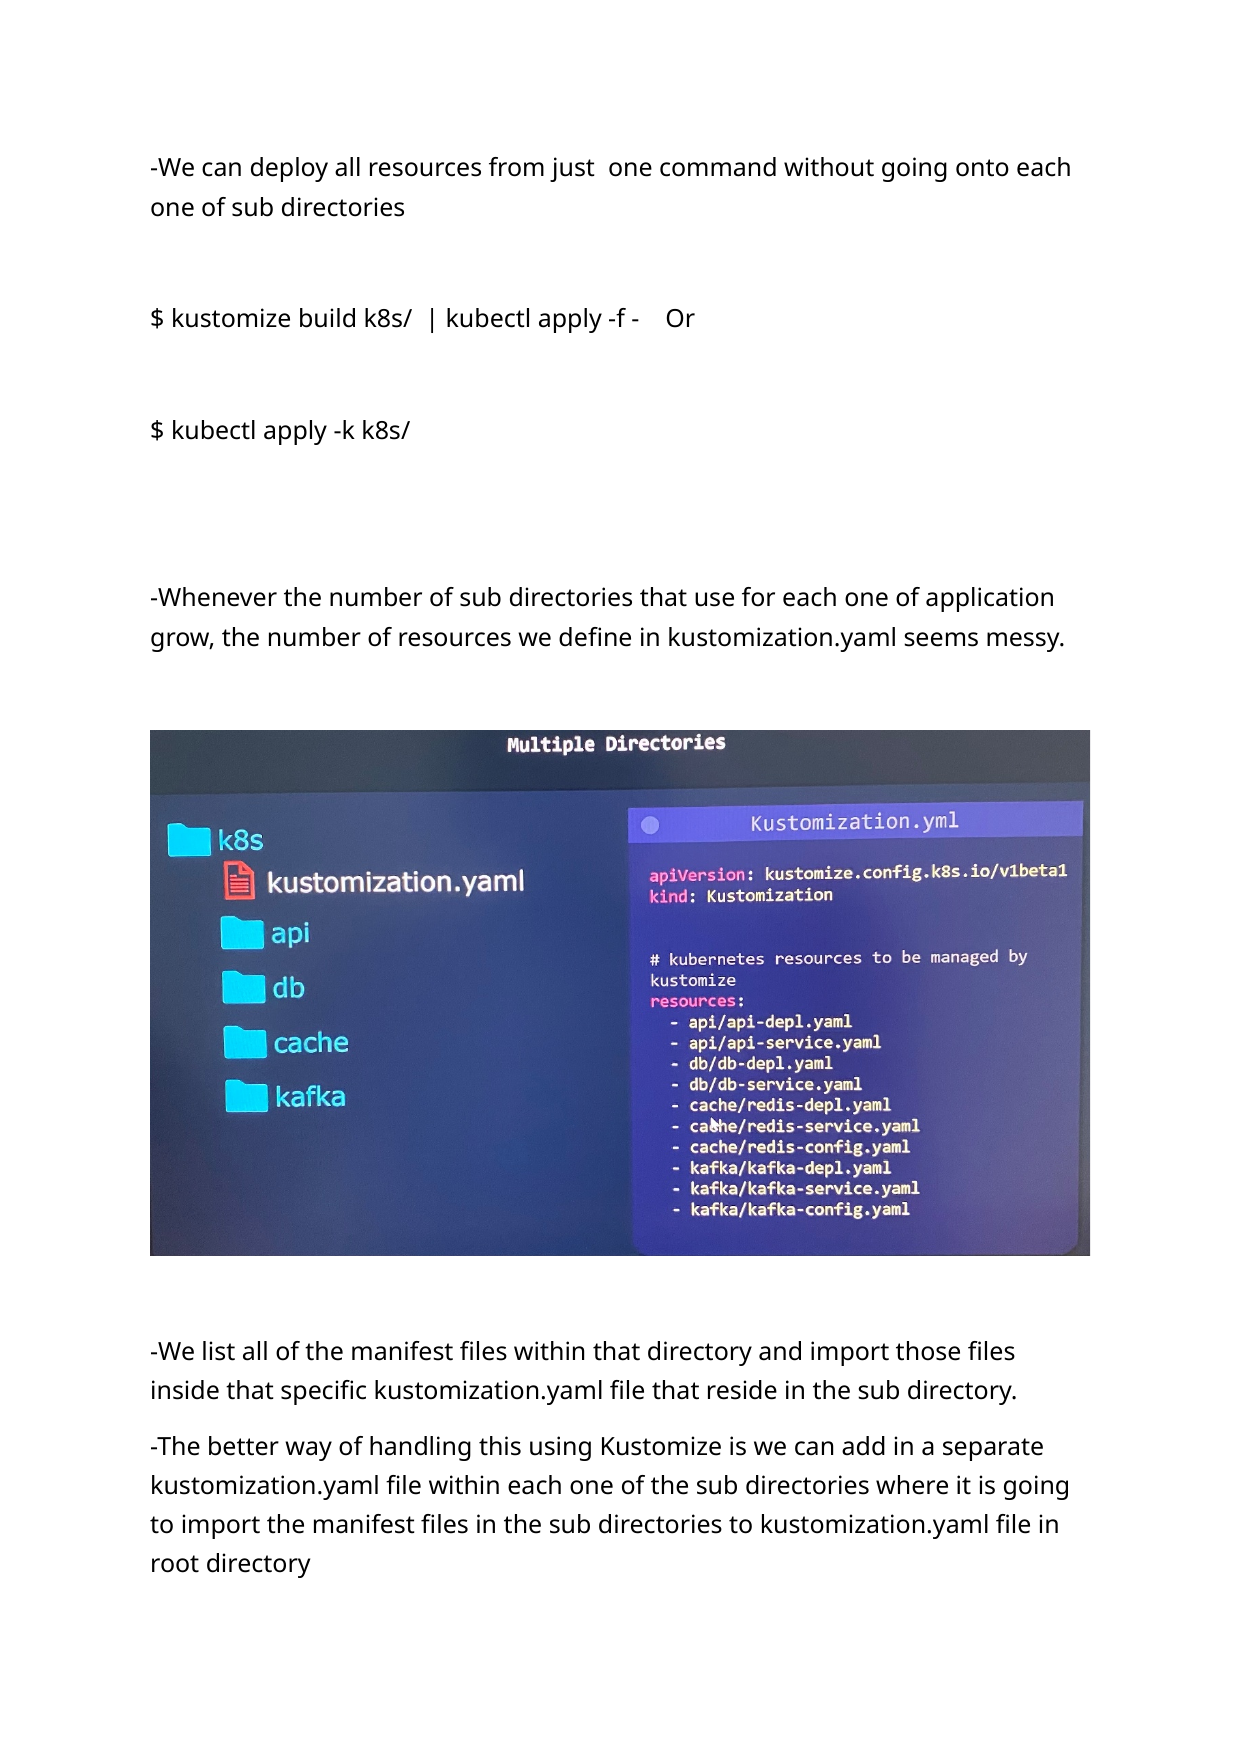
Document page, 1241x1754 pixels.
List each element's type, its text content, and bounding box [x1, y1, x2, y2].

text $ kubectl apply -k k8s/ [150, 412, 1090, 447]
text -Whenever the number of sub directories that use for each one of application grow, the number of resources we define in kustomization.yaml seems messy. [150, 580, 1090, 653]
text -The better way of handling this using Kustomize is we can add in a separate kustomization.yaml file within each one of the sub directories where it is going to import the manifest files in the sub directories to kustomization.yaml file in root directory [150, 1429, 1090, 1580]
picture [150, 730, 1091, 1256]
text $ kustomize build k8s/ | kubectl apply -f - Or [150, 301, 1090, 335]
text -We can deploy all resources from just one command without going onto each one of sub directories [150, 150, 1090, 223]
text -We list all of the manifest files within that directory and import those files inside that specific kustomization.yaml file that reside in the sub directory. [150, 1334, 1090, 1407]
